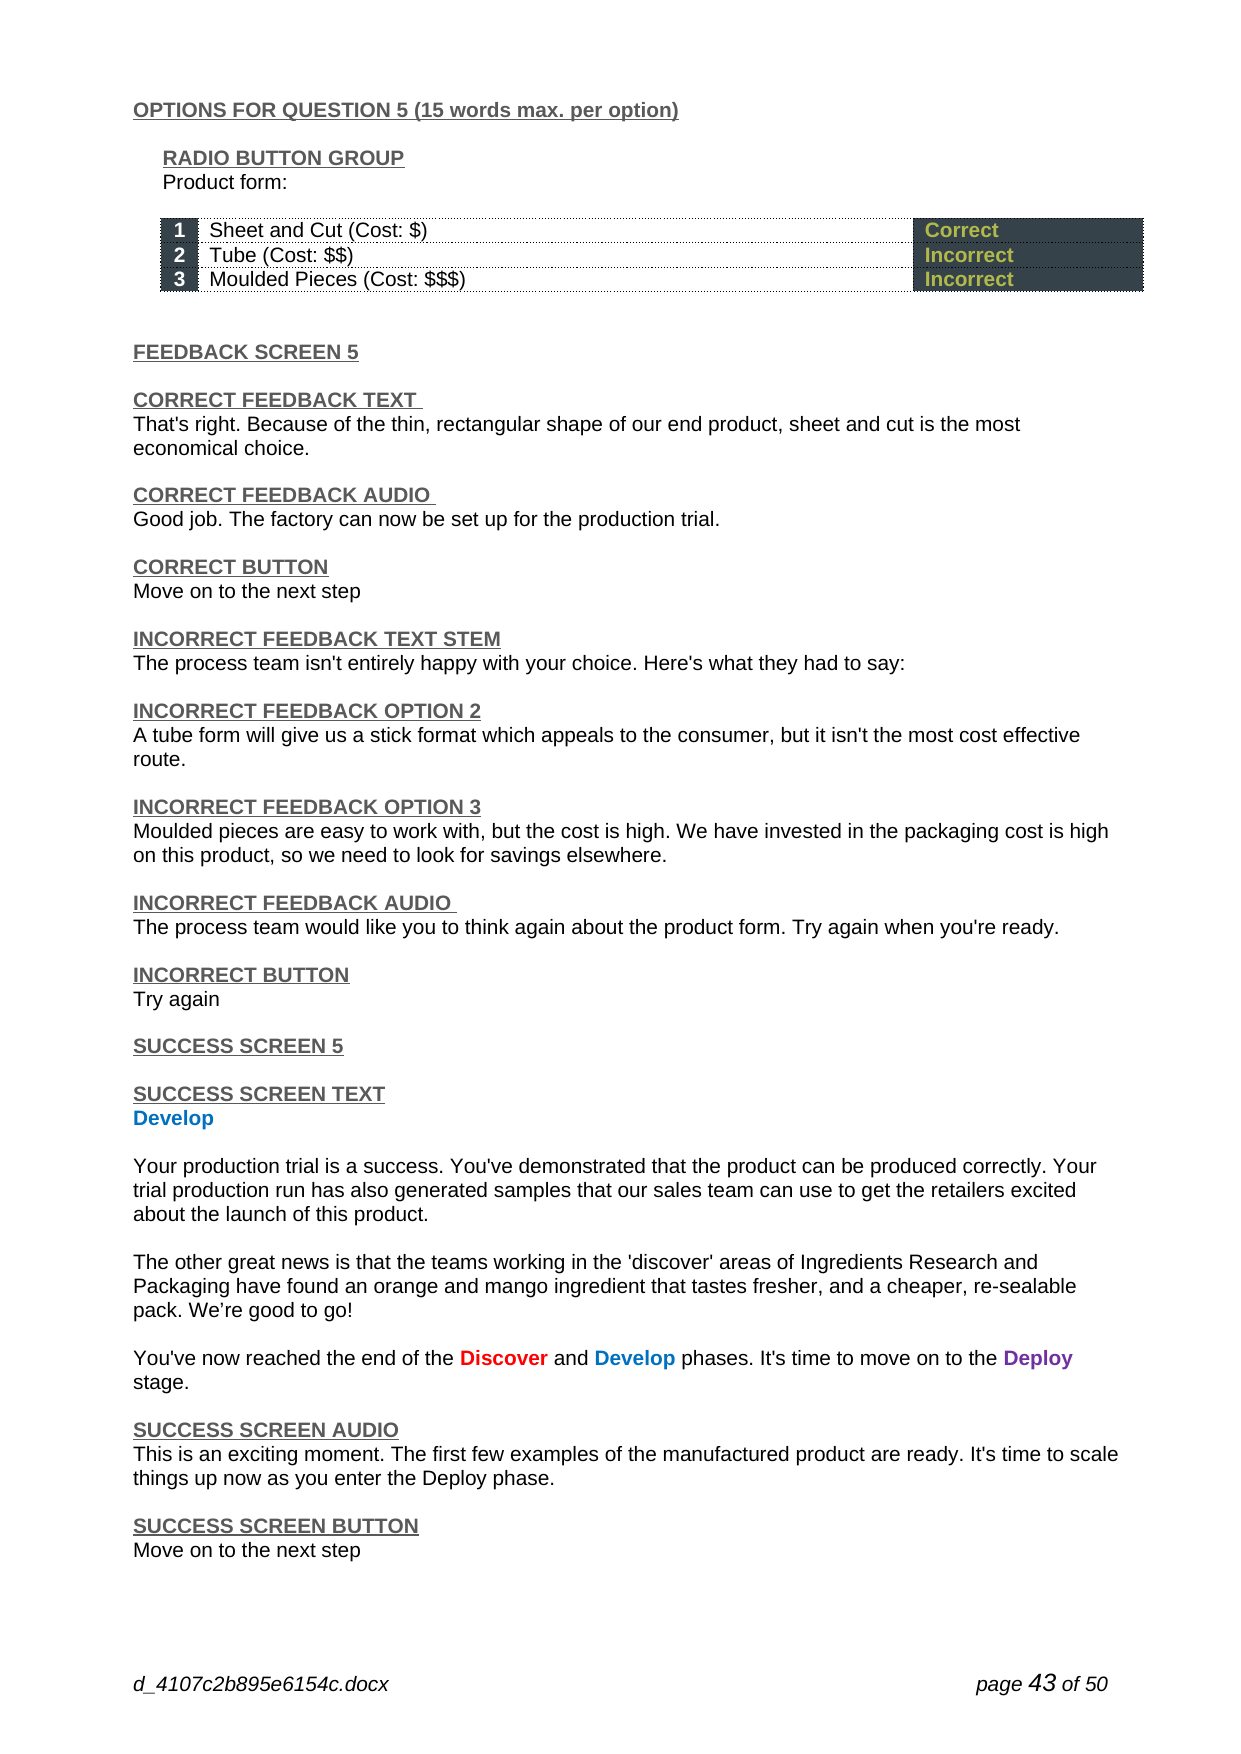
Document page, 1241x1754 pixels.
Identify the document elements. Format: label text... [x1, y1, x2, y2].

table_cell 3 [161, 267, 198, 291]
text SUCCESS SCREEN AUDIO [133, 1418, 1132, 1442]
text Develop [133, 1106, 1132, 1130]
text Product form: [162, 170, 1132, 194]
table_cell Tube (Cost: $$) [198, 242, 913, 267]
text Move on to the next step [133, 1537, 1132, 1561]
table_cell 2 [161, 242, 198, 267]
table_header Sheet and Cut (Cost: $) [198, 218, 913, 242]
text Move on to the next step [133, 579, 1132, 603]
text A tube form will give us a stick format which appeals to the consumer, but it isn't the most cost effective route. [133, 723, 1132, 771]
text CORRECT FEEDBACK TEXT [133, 387, 1132, 411]
text OPTIONS FOR QUESTION 5 (15 words max. per option) [133, 98, 1132, 122]
text CORRECT FEEDBACK AUDIO [133, 483, 1132, 507]
text FEEDBACK SCREEN 5 [133, 339, 1132, 363]
text This is an exciting moment. The first few examples of the manufactured product are ready. It's time to scale things up now as you enter the Deploy phase. [133, 1442, 1132, 1489]
text Good job. The factory can now be set up for the production trial. [133, 507, 1132, 531]
text The process team would like you to think again about the product form. Try again when you're ready. [133, 914, 1132, 938]
text SUCCESS SCREEN 5 [133, 1034, 1132, 1058]
text INCORRECT FEEDBACK TEXT STEM [133, 627, 1132, 651]
text INCORRECT FEEDBACK AUDIO [133, 891, 1132, 914]
text The process team isn't entirely happy with your choice. Here's what they had to say: [133, 651, 1132, 675]
text INCORRECT FEEDBACK OPTION 2 [133, 699, 1132, 723]
table_cell Moulded Pieces (Cost: $$$) [198, 267, 913, 291]
text Your production trial is a success. You've demonstrated that the product can be produced correctly. Your trial production run has also generated samples that our sales team can use to get the retailers excited about the launch of this product. [133, 1154, 1132, 1226]
text Try again [133, 986, 1132, 1010]
text The other great news is that the teams working in the 'discover' areas of Ingredients Research and Packaging have found an orange and mango ingredient that tastes fresher, and a cheaper, re-sealable pack. We’re good to go! [133, 1250, 1132, 1322]
table_header Correct [913, 218, 1143, 242]
text CORRECT BUTTON [133, 555, 1132, 579]
table_cell Incorrect [913, 242, 1143, 267]
text Moulded pieces are easy to work with, but the cost is high. We have invested in the packaging cost is high on this product, so we need to look for savings elsewhere. [133, 819, 1132, 867]
text That's right. Because of the thin, rectangular shape of our end product, sheet and cut is the most economical choice. [133, 411, 1132, 459]
text SUCCESS SCREEN TEXT [133, 1082, 1132, 1106]
table_cell Incorrect [913, 267, 1143, 291]
text INCORRECT BUTTON [133, 962, 1132, 986]
text SUCCESS SCREEN BUTTON [133, 1513, 1132, 1537]
text RADIO BUTTON GROUP [133, 146, 1132, 170]
text You've now reached the end of the Discover and Develop phases. It's time to move on to the Deploy stage. [133, 1346, 1132, 1394]
table_header 1 [161, 218, 198, 242]
text INCORRECT FEEDBACK OPTION 3 [133, 795, 1132, 819]
